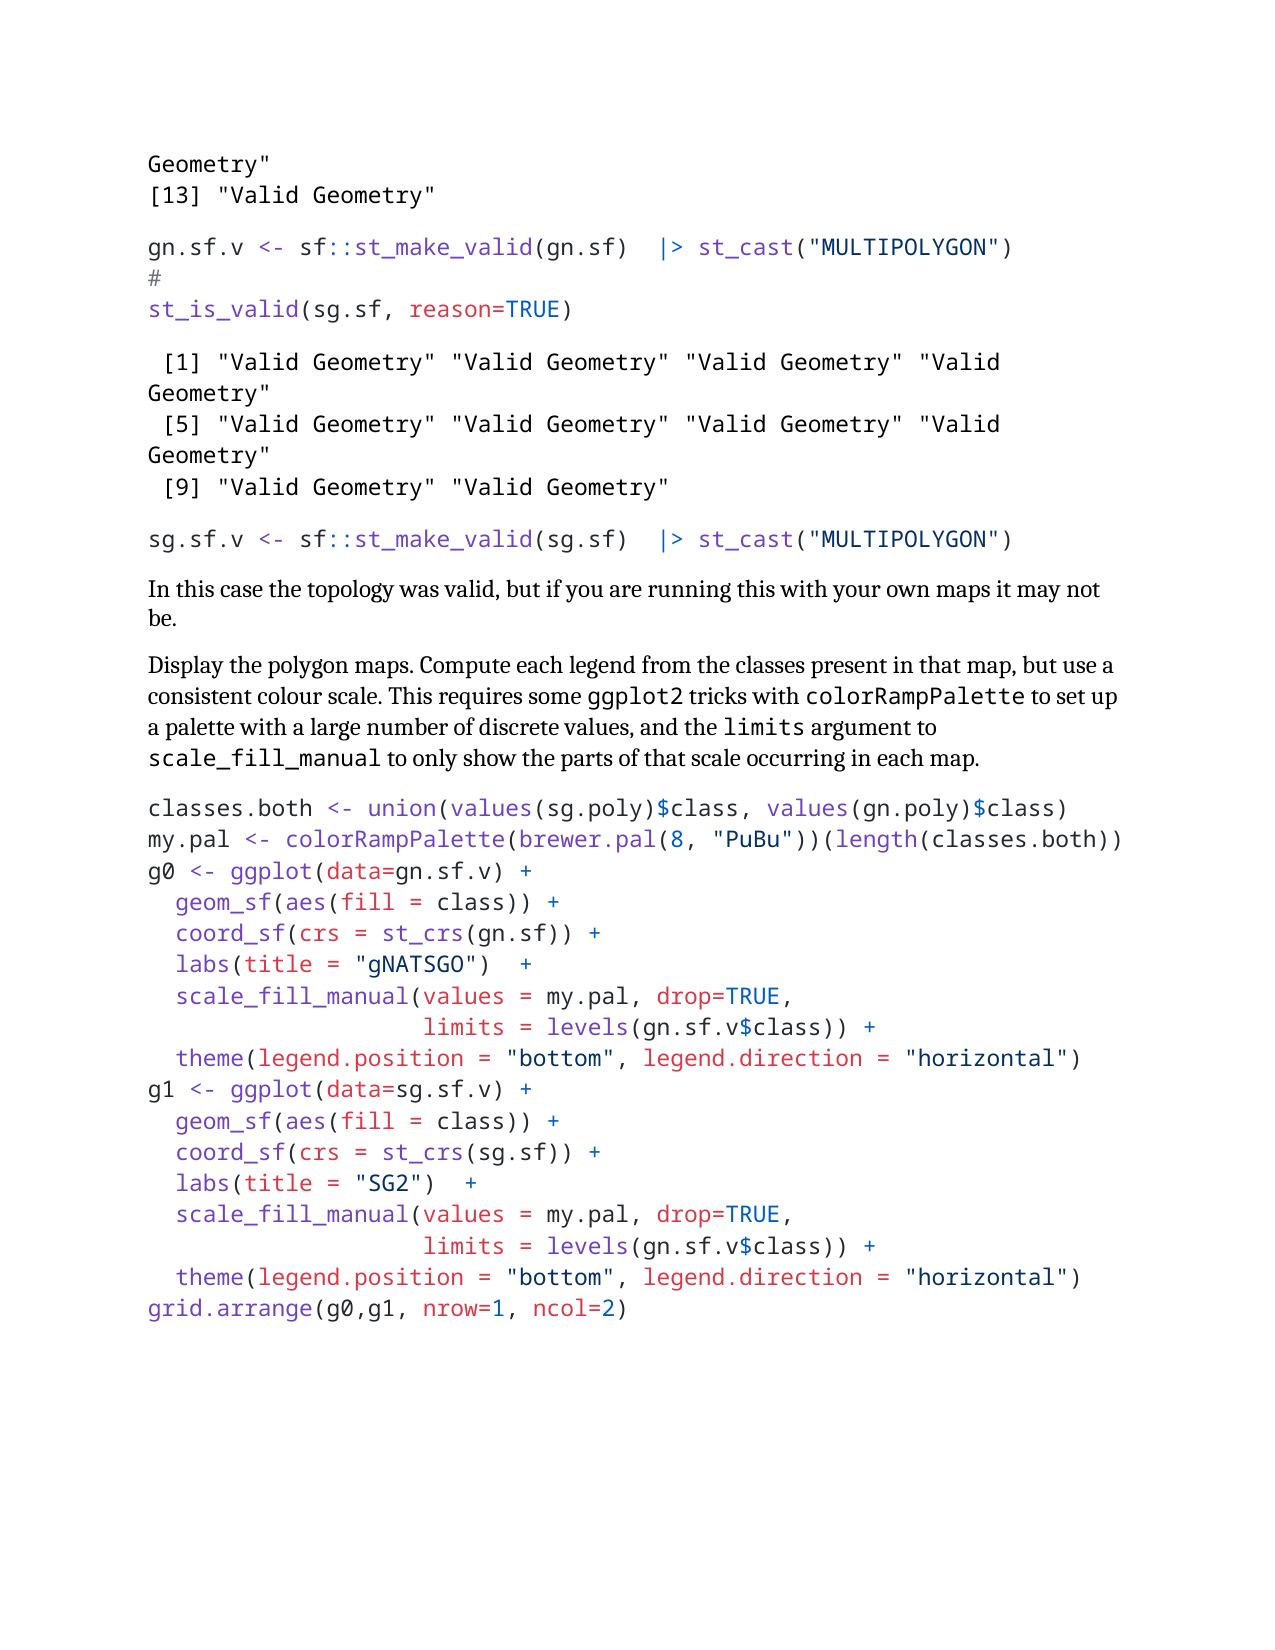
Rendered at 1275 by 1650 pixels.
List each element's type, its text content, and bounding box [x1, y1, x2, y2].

text [1] "Valid Geometry" "Valid Geometry" "Valid Geometry" "Valid Geometry" [5] "Valid Geometry" "Valid Geometry" "Valid Geometry" "Valid Geometry" [9] "Valid Geometry" "Valid Geometry" [148, 346, 1127, 502]
text classes.both <- union(values(sg.poly)$class, values(gn.poly)$class) my.pal <- colorRampPalette(brewer.pal(8, "PuBu"))(length(classes.both)) g0 <- ggplot(data=gn.sf.v) + geom_sf(aes(fill = class)) + coord_sf(crs = st_crs(gn.sf)) + labs(title = "gNATSGO") + scale_fill_manual(values = my.pal, drop=TRUE, limits = levels(gn.sf.v$class)) + theme(legend.position = "bottom", legend.direction = "horizontal") g1 <- ggplot(data=sg.sf.v) + geom_sf(aes(fill = class)) + coord_sf(crs = st_crs(sg.sf)) + labs(title = "SG2") + scale_fill_manual(values = my.pal, drop=TRUE, limits = levels(gn.sf.v$class)) + theme(legend.position = "bottom", legend.direction = "horizontal") grid.arrange(g0,g1, nrow=1, ncol=2) [148, 792, 1127, 1323]
text Display the polygon maps. Compute each legend from the classes present in that map, but use a consistent colour scale. This requires some ggplot2 tricks with colorRampPalette to set up a palette with a large number of discrete values, and the limits argument to scale_fill_manual to only show the parts of that scale occurring in each map. [148, 651, 1127, 773]
text sg.sf.v <- sf::st_make_valid(sg.sf) |> st_cast("MULTIPOLYGON") [148, 523, 1127, 554]
text In this case the topology was valid, but if you are running this with your own maps it may not be. [148, 575, 1127, 632]
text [148, 148, 1127, 210]
text gn.sf.v <- sf::st_make_valid(gn.sf) |> st_cast("MULTIPOLYGON") # st_is_valid(sg.sf, reason=TRUE) [148, 231, 1127, 325]
